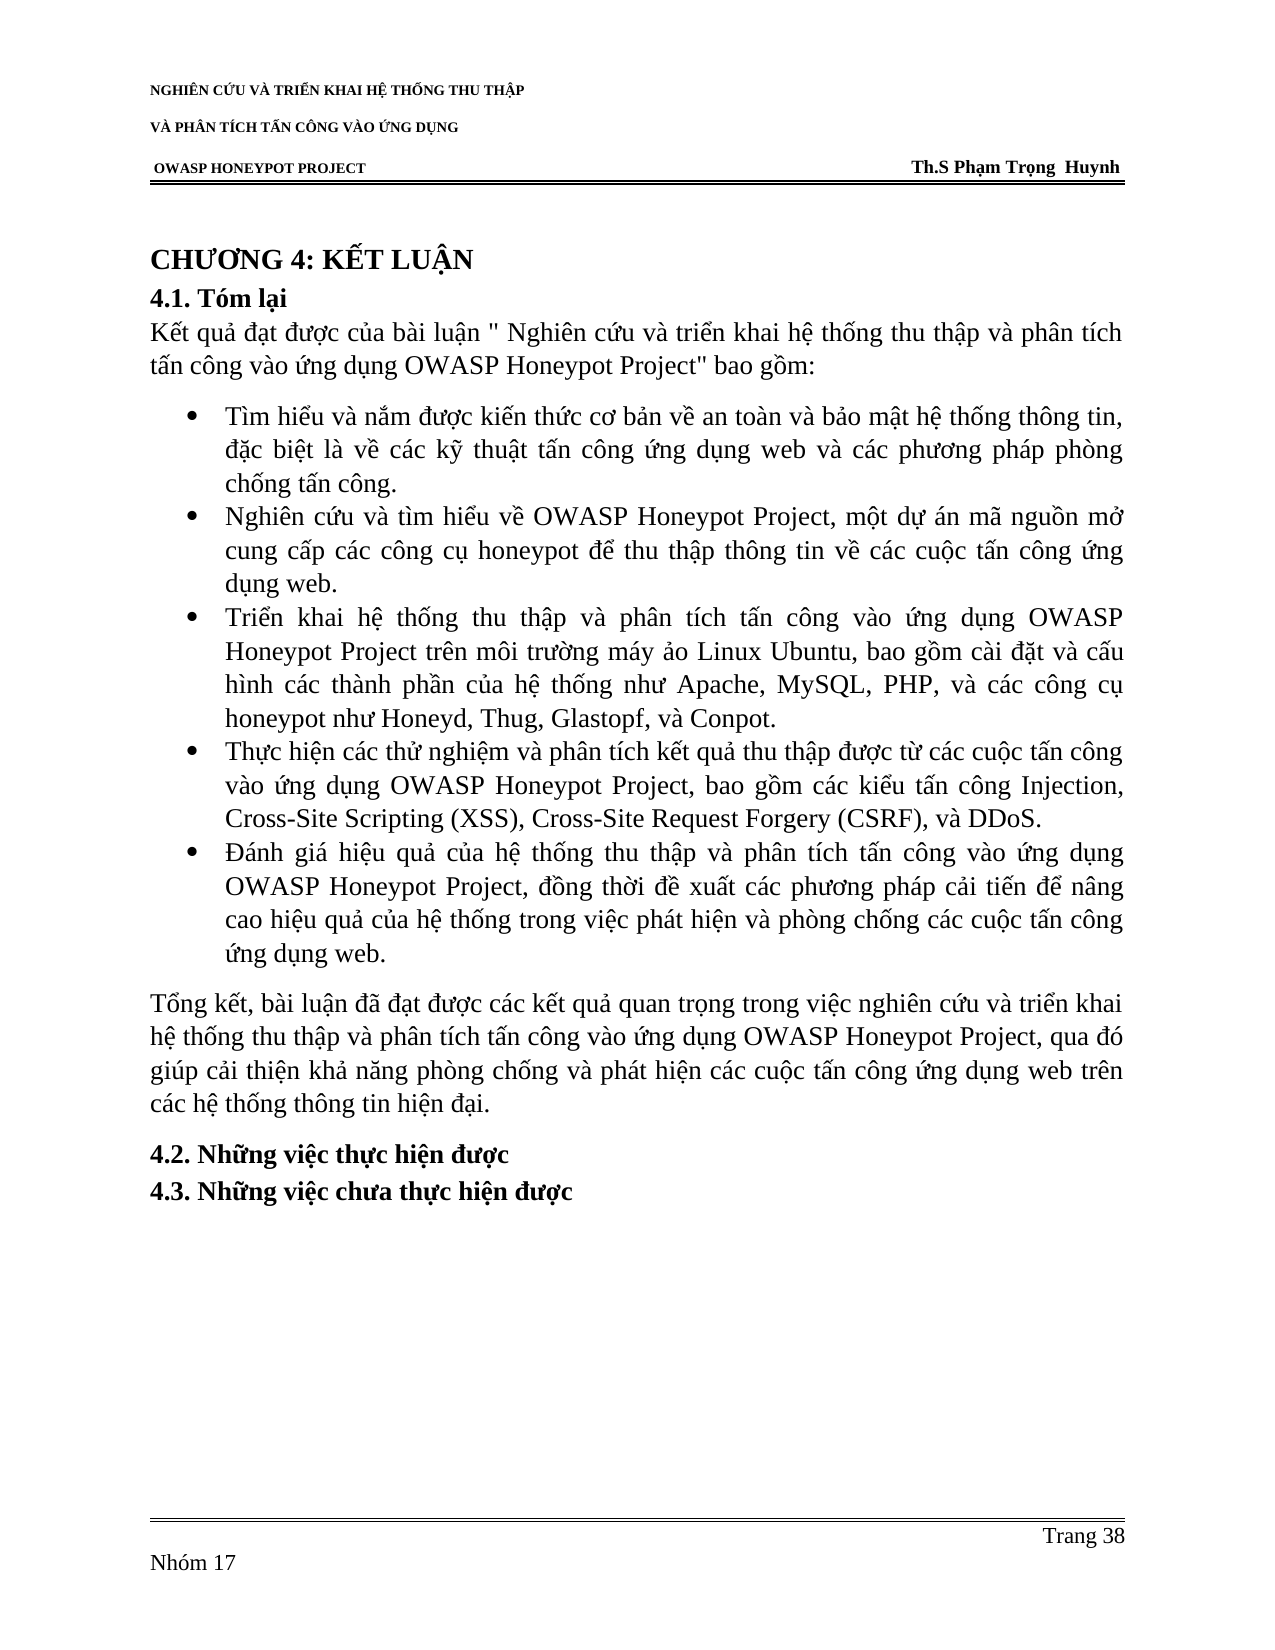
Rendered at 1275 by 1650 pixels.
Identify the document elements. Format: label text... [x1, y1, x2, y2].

text Kết quả đạt được của bài luận " Nghiên cứu và triển khai hệ thống thu thập và phân tích tấn công vào ứng dụng OWASP Honeypot Project" bao gồm: [150, 316, 1125, 381]
list Tìm hiểu và nắm được kiến thức cơ bản về an toàn và bảo mật hệ thống thông tin, đặc biệt là về các kỹ thuật tấn công ứng dụng web và các phương pháp phòng chống tấn công. [187, 399, 1125, 498]
text Tổng kết, bài luận đã đạt được các kết quả quan trọng trong việc nghiên cứu và triển khai hệ thống thu thập và phân tích tấn công vào ứng dụng OWASP Honeypot Project, qua đó giúp cải thiện khả năng phòng chống và phát hiện các cuộc tấn công ứng dụng web trên các hệ thống thông tin hiện đại. [150, 987, 1125, 1119]
list Triển khai hệ thống thu thập và phân tích tấn công vào ứng dụng OWASP Honeypot Project trên môi trường máy ảo Linux Ubuntu, bao gồm cài đặt và cấu hình các thành phần của hệ thống như Apache, MySQL, PHP, và các công cụ honeypot như Honeyd, Thug, Glastopf, và Conpot. [187, 601, 1125, 733]
list Thực hiện các thử nghiệm và phân tích kết quả thu thập được từ các cuộc tấn công vào ứng dụng OWASP Honeypot Project, bao gồm các kiểu tấn công Injection, Cross-Site Scripting (XSS), Cross-Site Request Forgery (CSRF), và DDoS. [187, 735, 1125, 834]
subtitle CHƯƠNG 4: KẾT LUẬN [150, 242, 1125, 276]
subtitle 4.1. Tóm lại [150, 282, 1125, 313]
list Đánh giá hiệu quả của hệ thống thu thập và phân tích tấn công vào ứng dụng OWASP Honeypot Project, đồng thời đề xuất các phương pháp cải tiến để nâng cao hiệu quả của hệ thống trong việc phát hiện và phòng chống các cuộc tấn công ứng dụng web. [187, 836, 1125, 968]
list Nghiên cứu và tìm hiểu về OWASP Honeypot Project, một dự án mã nguồn mở cung cấp các công cụ honeypot để thu thập thông tin về các cuộc tấn công ứng dụng web. [187, 500, 1125, 599]
subtitle 4.2. Những việc thực hiện được [150, 1138, 1125, 1169]
subtitle 4.3. Những việc chưa thực hiện được [150, 1176, 1125, 1207]
